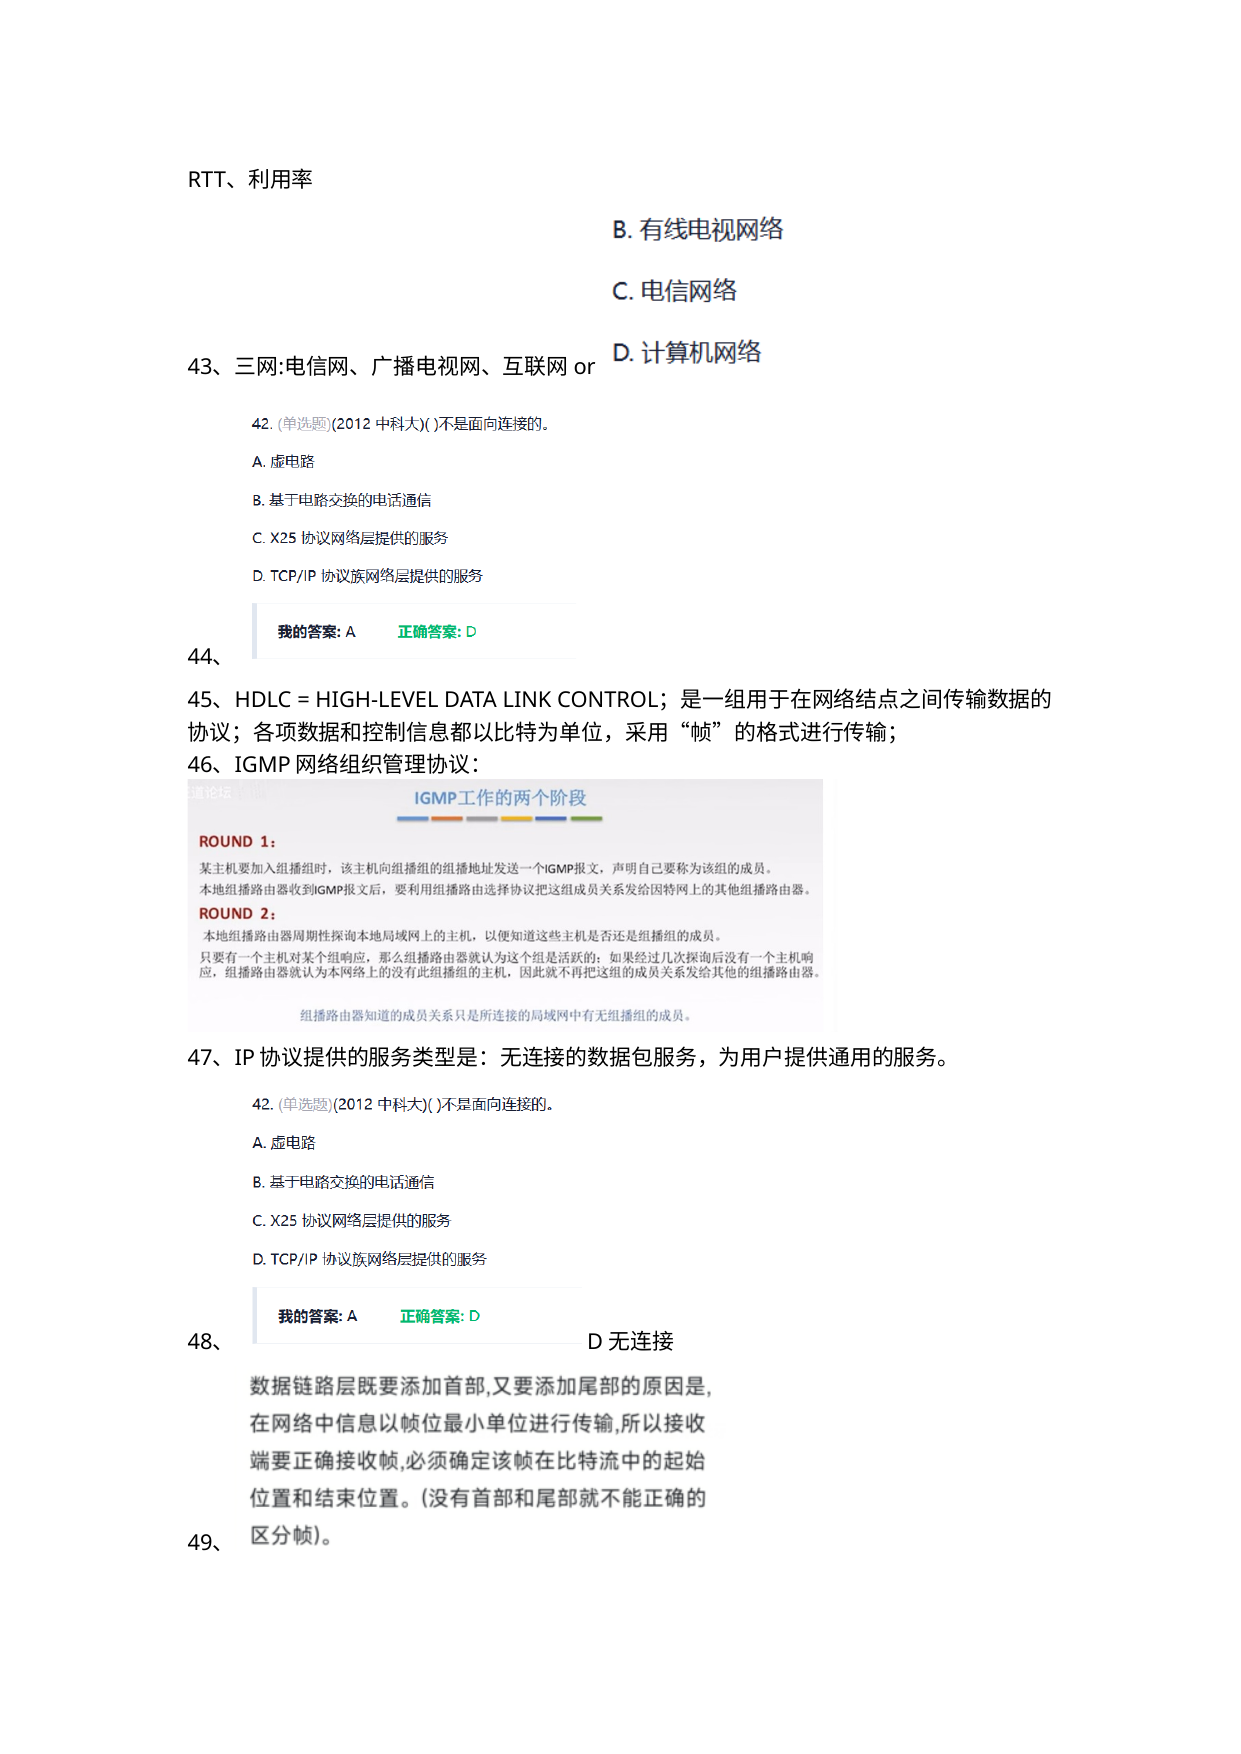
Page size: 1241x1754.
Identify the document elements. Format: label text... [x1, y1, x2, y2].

text 43、三网:电信网、广播电视网、互联网 or [187, 194, 1053, 389]
text 46、IGMP网络组织管理协议： [187, 747, 1053, 779]
picture [601, 203, 814, 375]
text 45、HDLC = HIGH-LEVEL DATA LINK CONTROL；是一组用于在网络结点之间传输数据的协议；各项数据和控制信息都以比特为单位，采用“帧”的格式进行传输； [187, 682, 1053, 747]
picture [234, 1080, 582, 1350]
text 47、IP协议提供的服务类型是：无连接的数据包服务，为用户提供通用的服务。 [187, 1039, 1053, 1072]
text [187, 162, 1053, 194]
picture [234, 400, 577, 665]
picture [187, 779, 838, 1032]
picture [234, 1366, 726, 1551]
